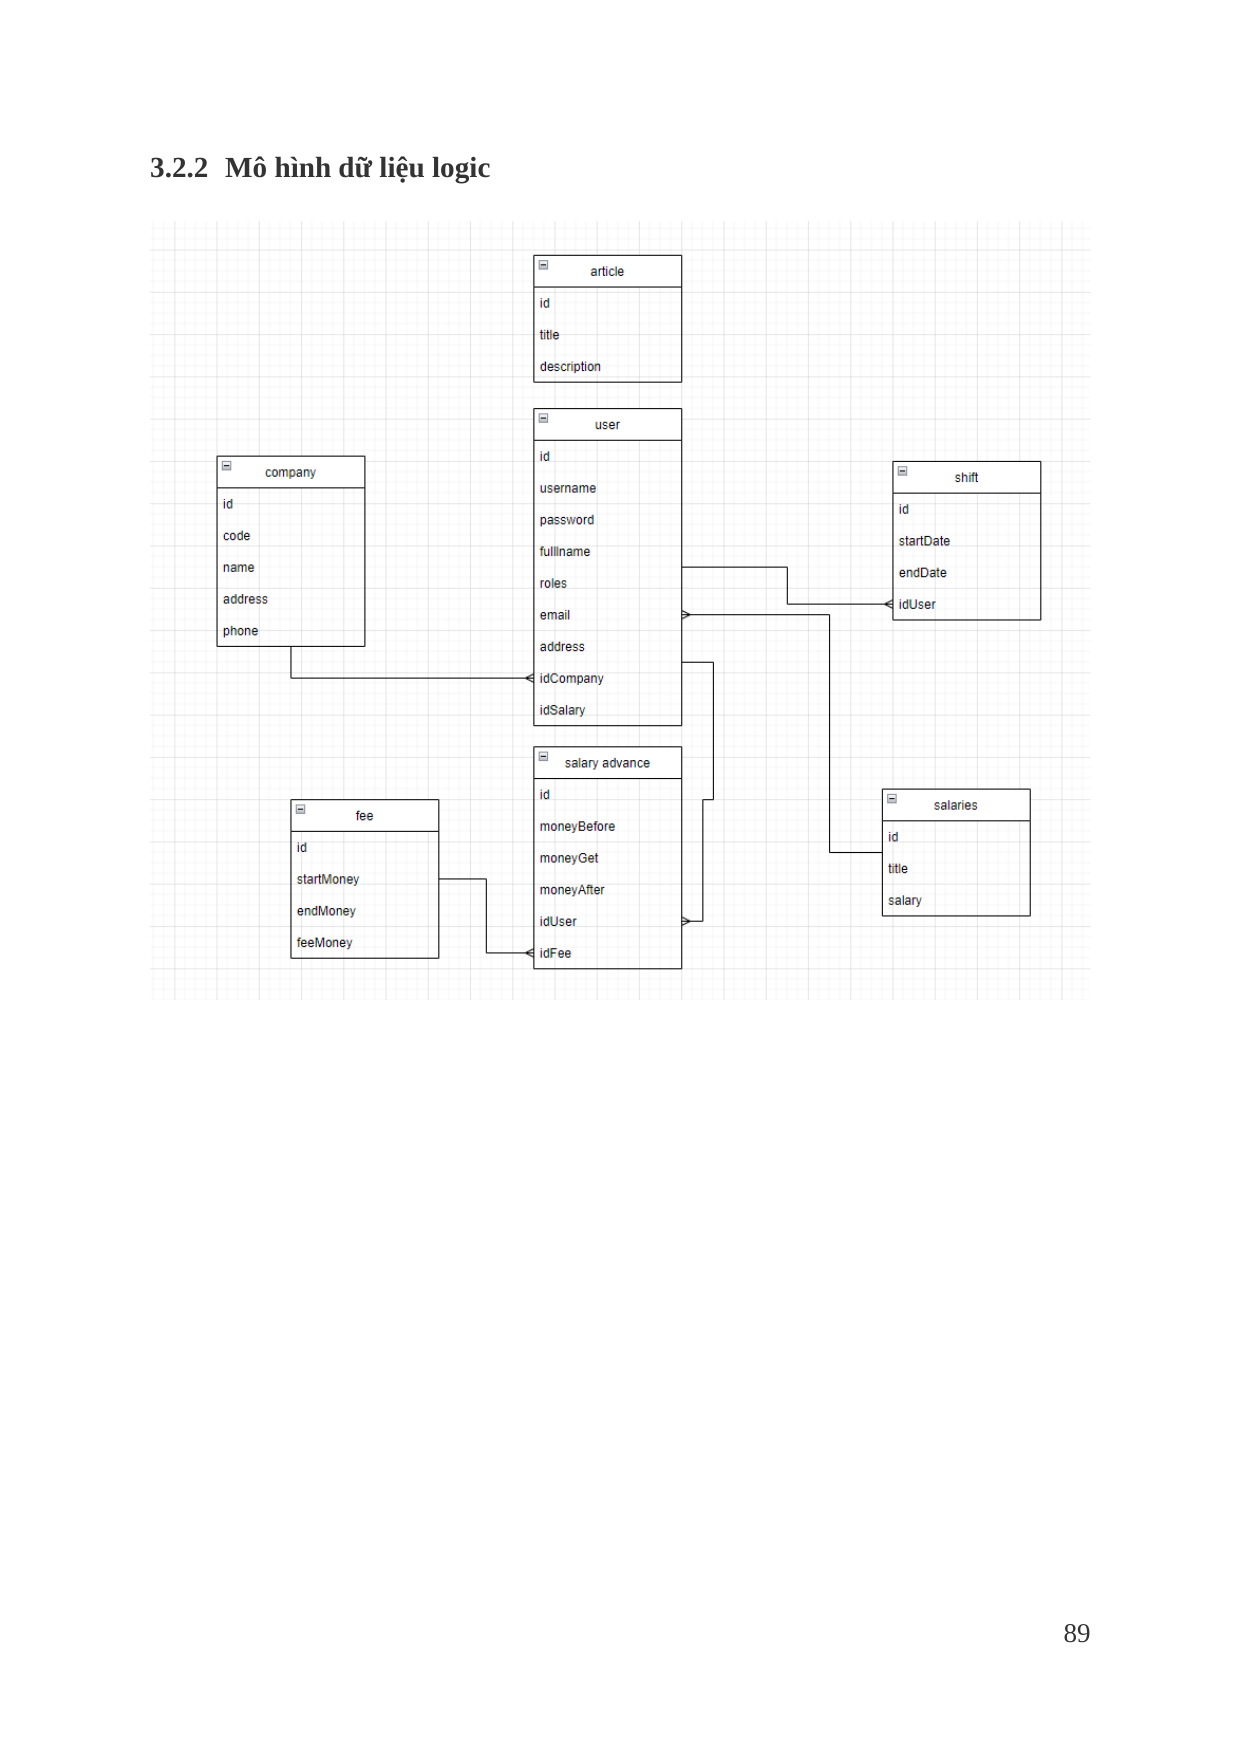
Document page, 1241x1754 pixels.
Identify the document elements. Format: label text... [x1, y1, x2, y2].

picture [150, 221, 1091, 1000]
subtitle Mô hình dữ liệu logic [150, 150, 1090, 183]
